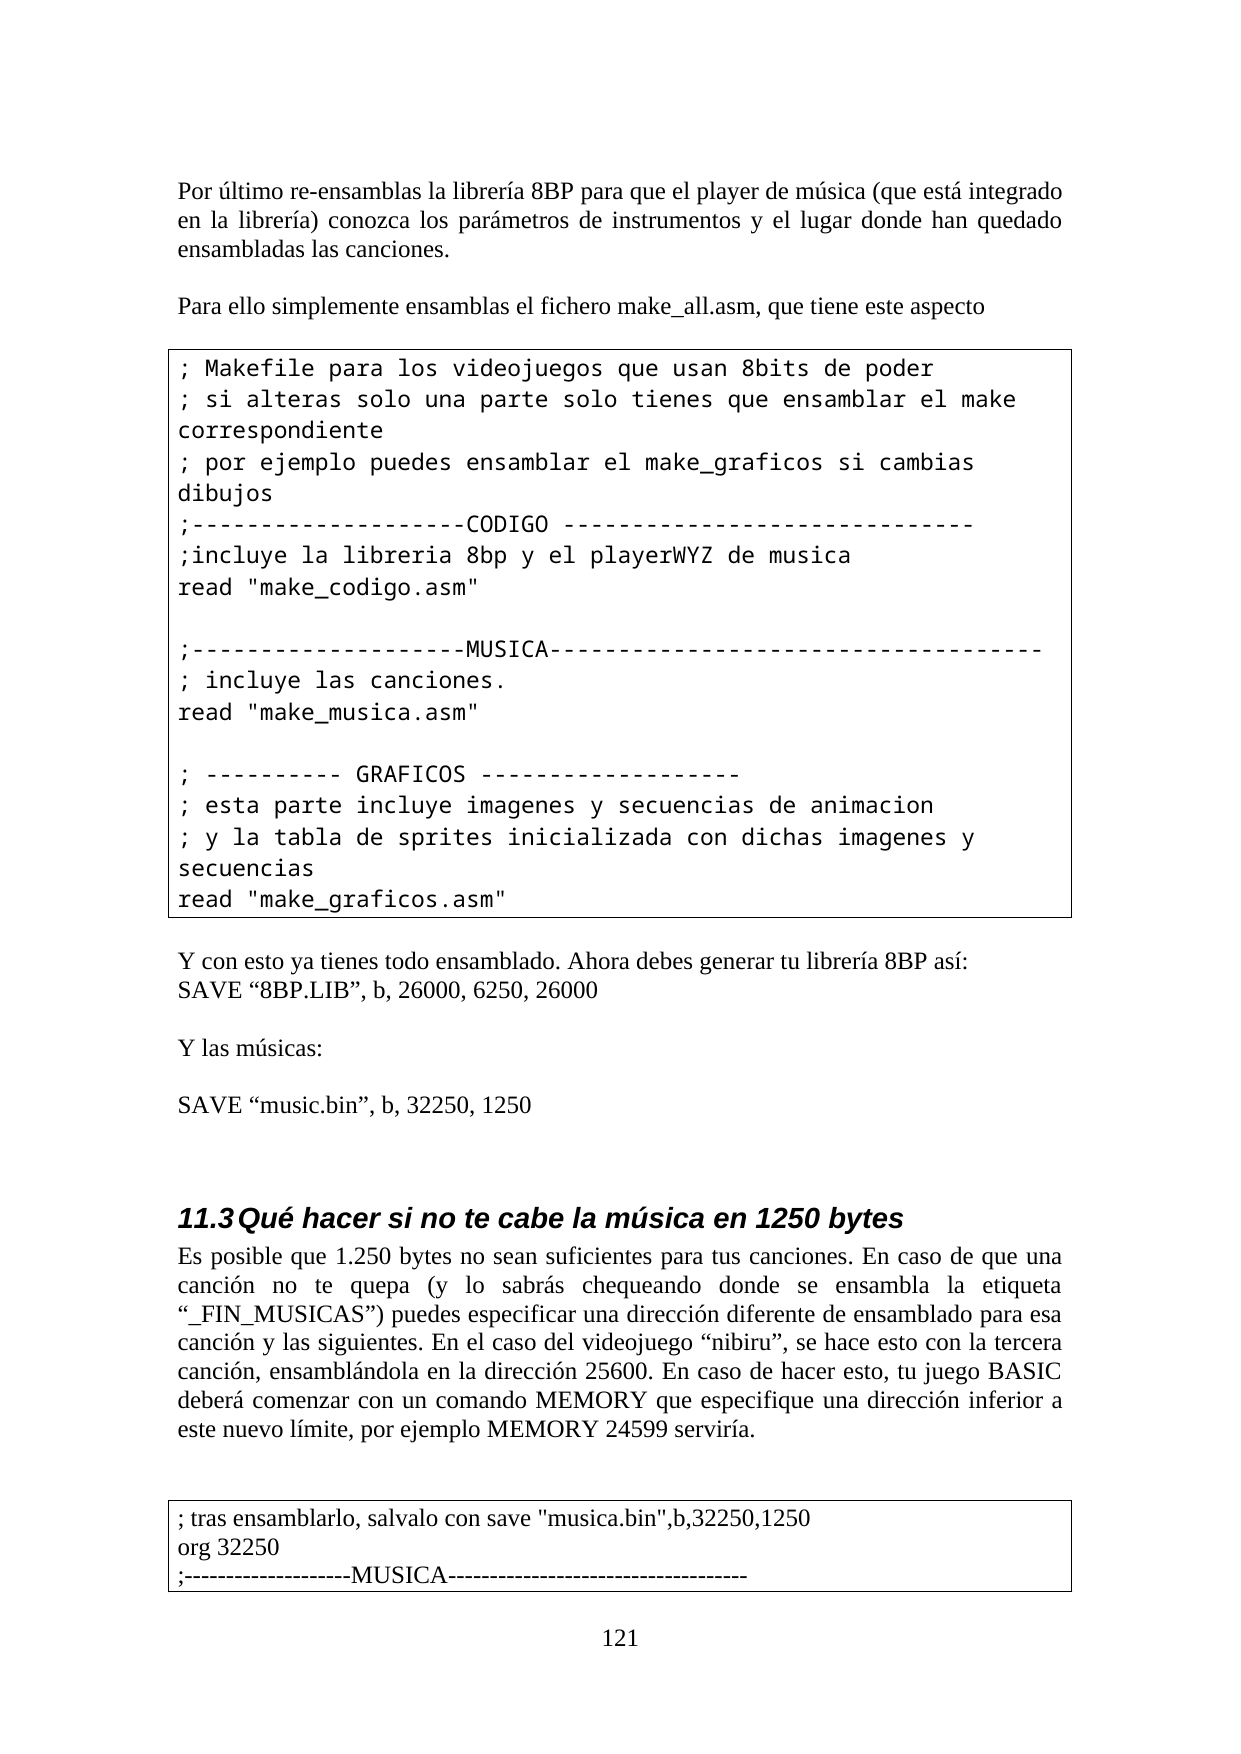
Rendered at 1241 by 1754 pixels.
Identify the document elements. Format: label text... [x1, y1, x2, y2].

text read "make_musica.asm" [177, 696, 1063, 727]
text ; Makefile para los videojuegos que usan 8bits de poder [169, 350, 1071, 383]
text ; por ejemplo puedes ensamblar el make_graficos si cambias dibujos [177, 446, 1063, 508]
text ;--------------------MUSICA------------------------------------ [177, 633, 1063, 664]
text Es posible que 1.250 bytes no sean suficientes para tus canciones. En caso de que una canción no te quepa (y lo sabrás chequeando donde se ensambla la etiqueta “_FIN_MUSICAS”) puedes especificar una dirección diferente de ensamblado para esa canción y las siguientes. En el caso del videojuego “nibiru”, se hace esto con la tercera canción, ensamblándola en la dirección 25600. En caso de hacer esto, tu juego BASIC deberá comenzar con un comando MEMORY que especifique una dirección inferior a este nuevo límite, por ejemplo MEMORY 24599 serviría. [177, 1241, 1063, 1442]
text SAVE “music.bin”, b, 32250, 1250 [177, 1090, 1063, 1119]
text read "make_graficos.asm" [169, 880, 1071, 917]
text ; tras ensamblarlo, salvalo con save "musica.bin",b,32250,1250 [169, 1501, 1071, 1532]
text ; esta parte incluye imagenes y secuencias de animacion [177, 789, 1063, 821]
text ;--------------------CODIGO ------------------------------ [177, 508, 1063, 539]
text ; si alteras solo una parte solo tienes que ensamblar el make correspondiente [177, 383, 1063, 446]
subtitle Qué hacer si no te cabe la música en 1250 bytes [177, 1201, 1063, 1235]
text read "make_codigo.asm" [177, 571, 1063, 602]
text SAVE “8BP.LIB”, b, 26000, 6250, 26000 [177, 975, 1063, 1004]
text ; incluye las canciones. [177, 664, 1063, 696]
text ; y la tabla de sprites inicializada con dichas imagenes y secuencias [177, 821, 1063, 880]
text ;--------------------MUSICA------------------------------------ [169, 1557, 1071, 1591]
text ;incluye la libreria 8bp y el playerWYZ de musica [177, 539, 1063, 571]
text Y las músicas: [177, 1033, 1063, 1061]
text ; ---------- GRAFICOS ------------------- [177, 758, 1063, 789]
text Y con esto ya tienes todo ensamblado. Ahora debes generar tu librería 8BP así: [177, 946, 1063, 975]
text Por último re-ensamblas la librería 8BP para que el player de música (que está integrado en la librería) conozca los parámetros de instrumentos y el lugar donde han quedado ensambladas las canciones. [177, 176, 1063, 263]
text org 32250 [177, 1532, 1063, 1557]
text Para ello simplemente ensamblas el fichero make_all.asm, que tiene este aspecto [177, 291, 1063, 320]
